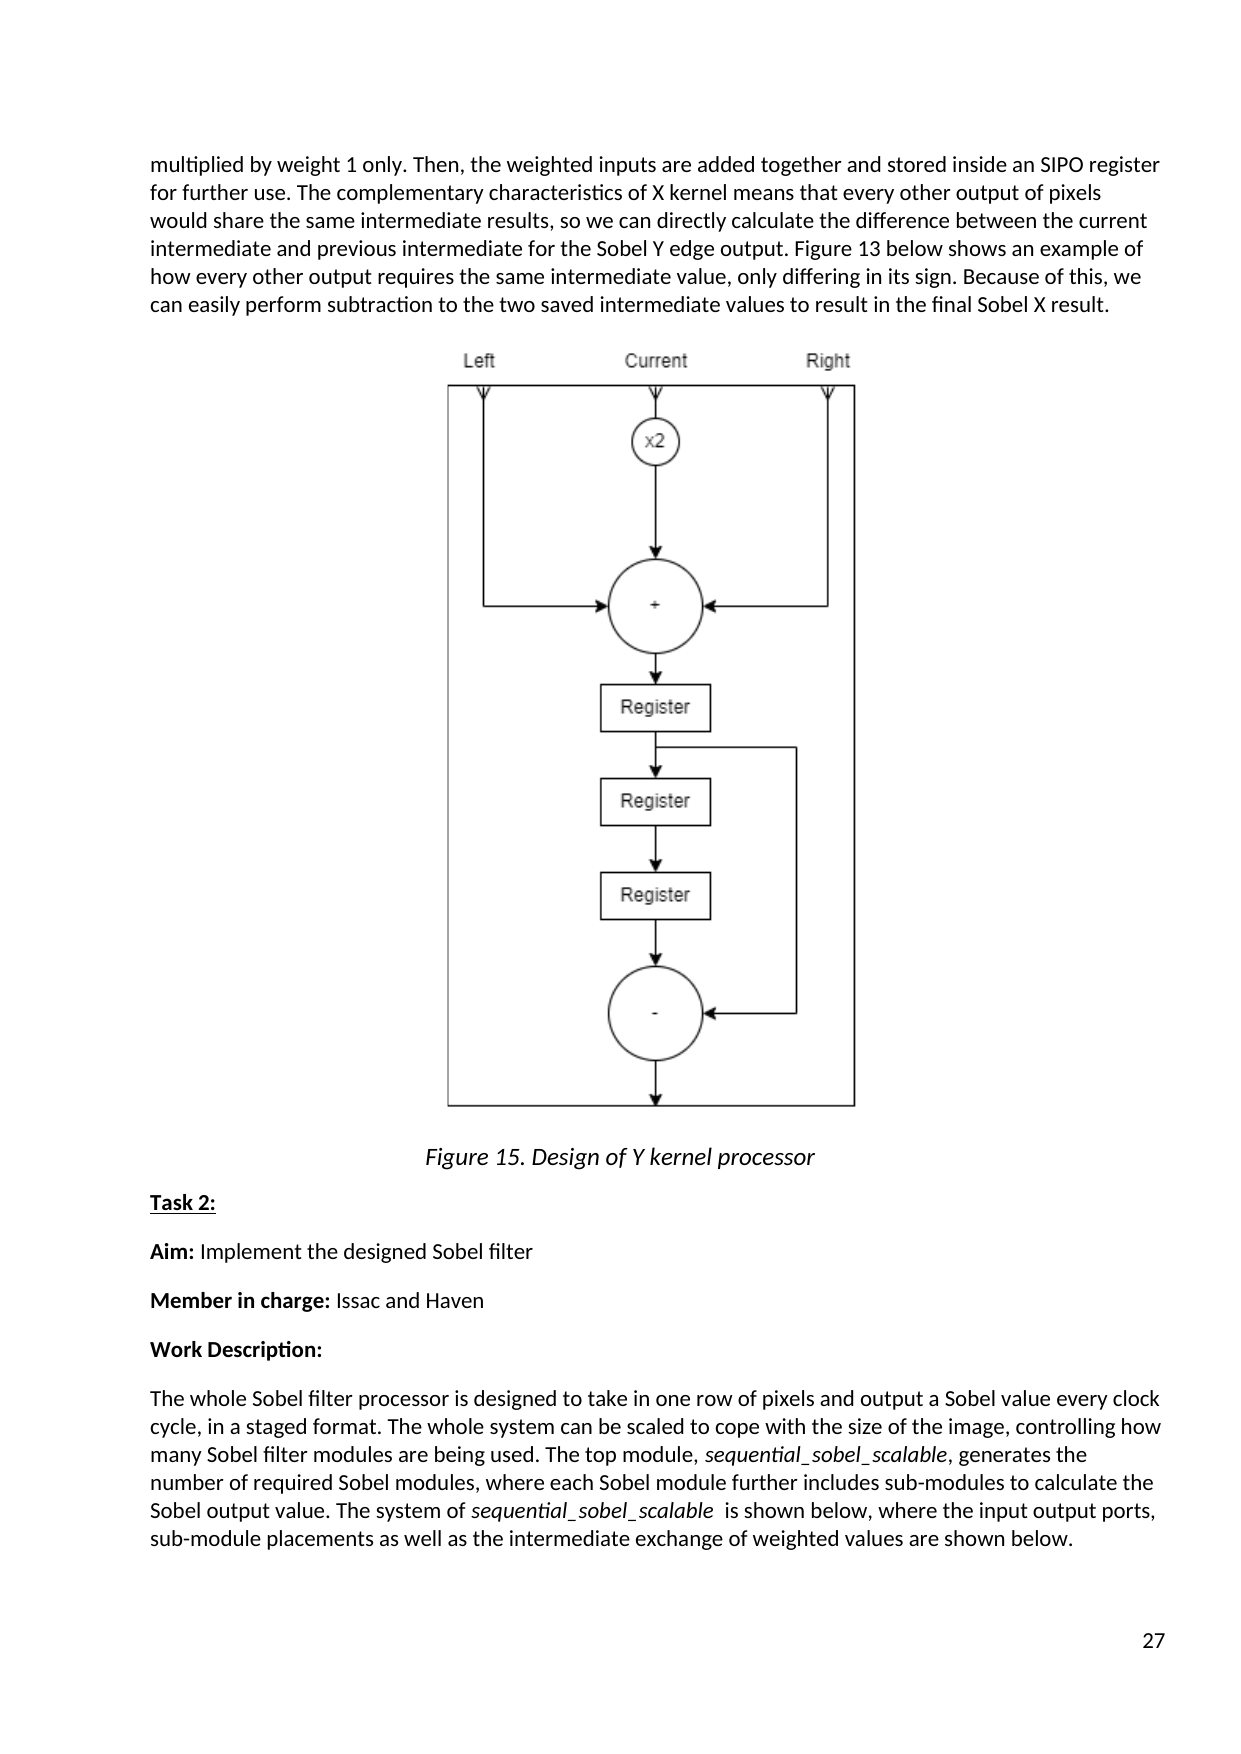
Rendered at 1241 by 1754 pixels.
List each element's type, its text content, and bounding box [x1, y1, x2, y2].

text Aim: Implement the designed Sobel filter [150, 1237, 1165, 1265]
text Task 2: [150, 1188, 1165, 1217]
text Member in charge: Issac and Haven [150, 1286, 1165, 1314]
picture [447, 338, 868, 1121]
text The whole Sobel filter processor is designed to take in one row of pixels and output a Sobel value every clock cycle, in a staged format. The whole system can be scaled to cope with the size of the image, controlling how many Sobel filter modules are being used. The top module, sequential_sobel_scalable, generates the number of required Sobel modules, where each Sobel module further includes sub-modules to calculate the Sobel output value. The system of sequential_sobel_scalable is shown below, where the input output ports, sub-module placements as well as the intermediate exchange of weighted values are shown below. [150, 1384, 1165, 1552]
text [150, 150, 1165, 318]
text Work Description: [150, 1335, 1165, 1363]
